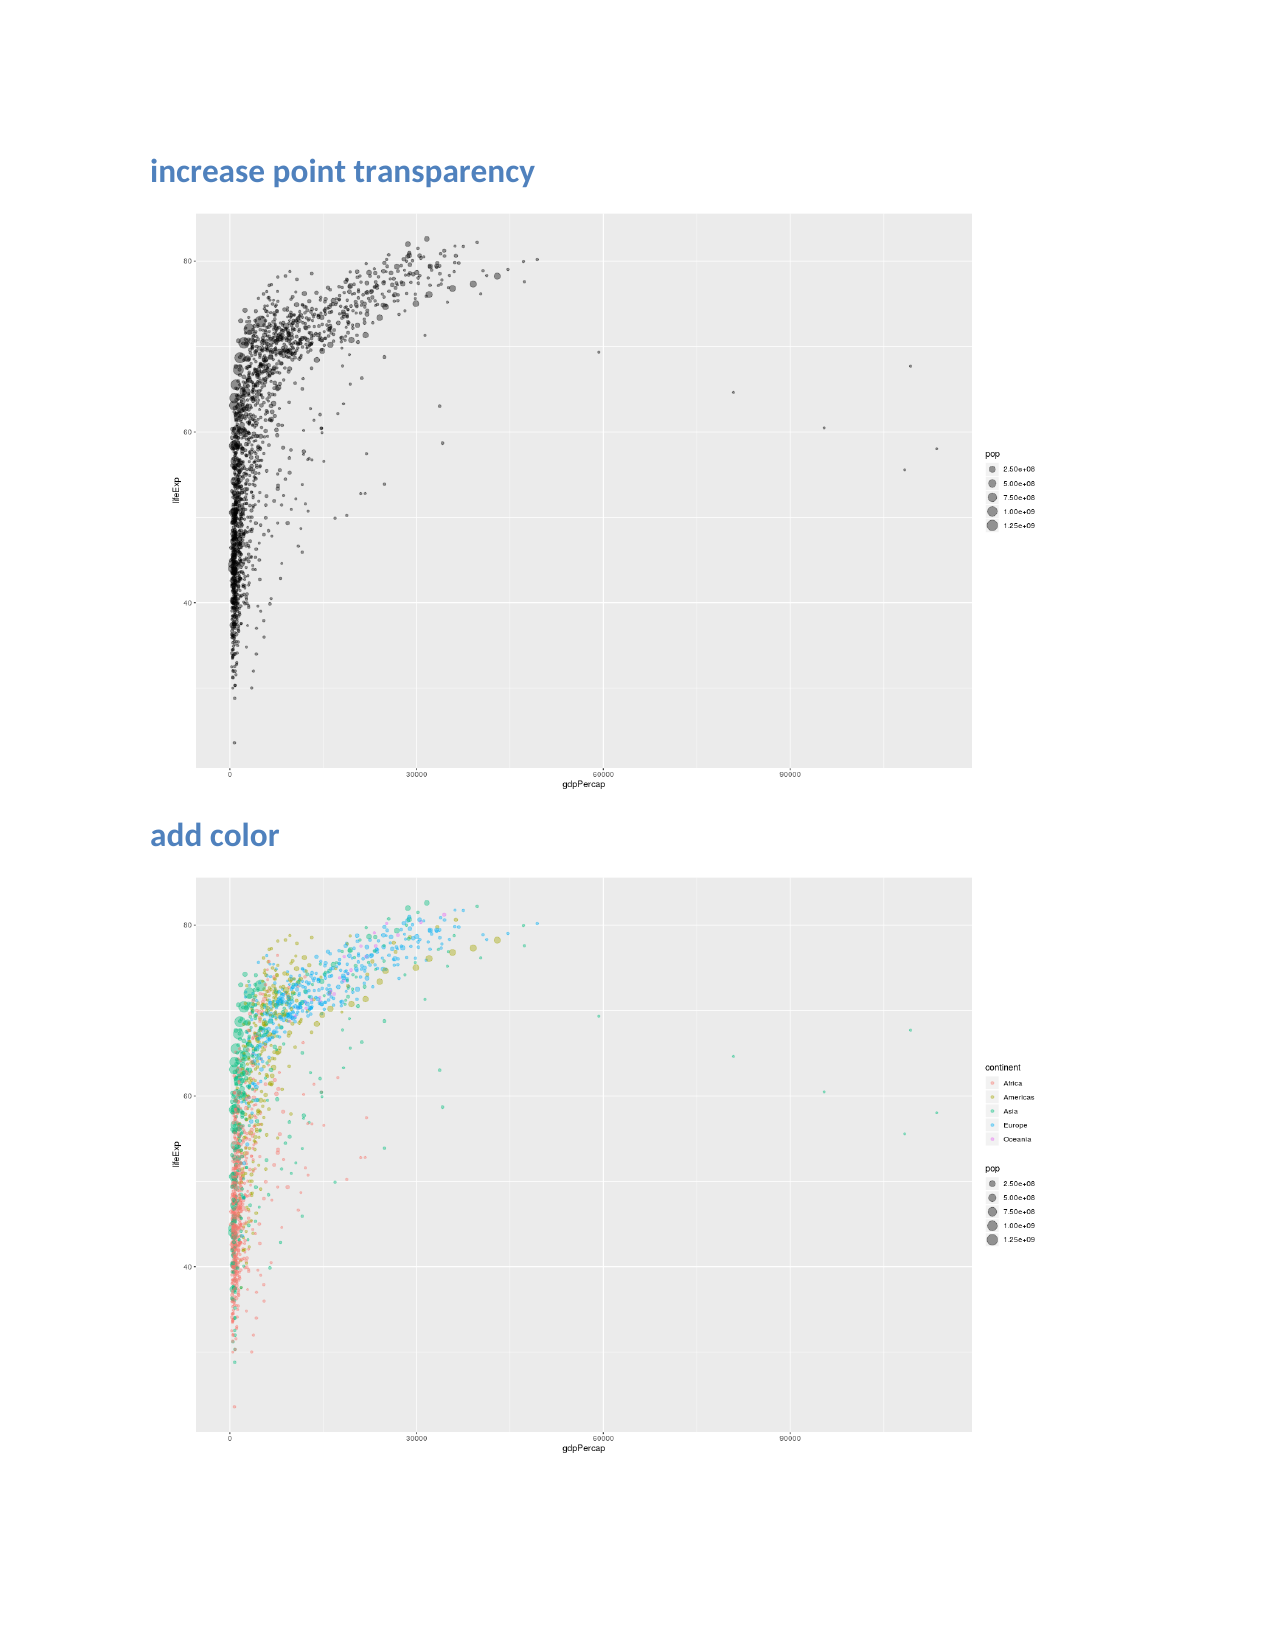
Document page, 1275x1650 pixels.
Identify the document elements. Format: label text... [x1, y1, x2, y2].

picture [168, 209, 1044, 793]
picture [168, 873, 1044, 1457]
subtitle add color [150, 814, 1125, 854]
subtitle increase point transparency [150, 150, 1125, 191]
